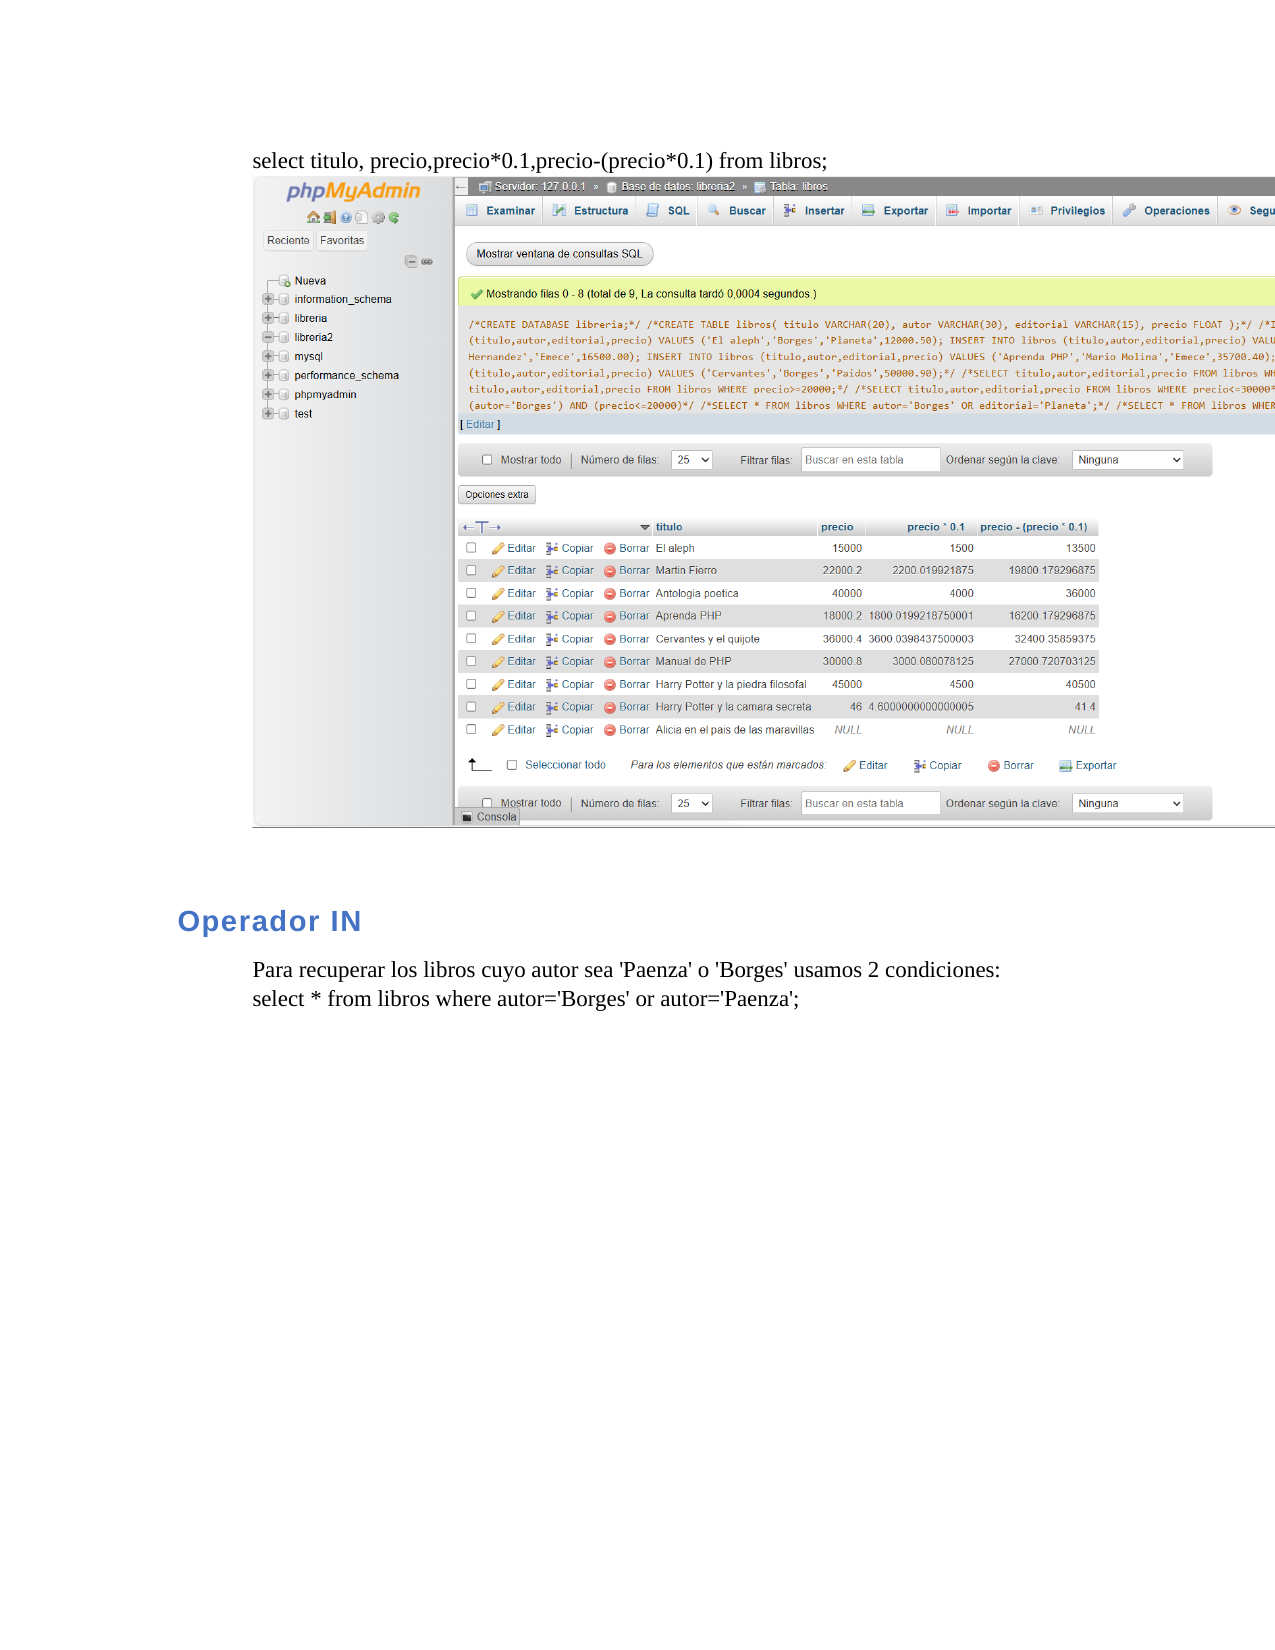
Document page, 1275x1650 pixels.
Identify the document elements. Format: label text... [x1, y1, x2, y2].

subtitle Operador IN [177, 904, 1098, 937]
list Para recuperar los libros cuyo autor sea 'Paenza' o 'Borges' usamos 2 condiciones: select * from libros where autor='Borges' or autor='Paenza'; [252, 956, 1098, 1011]
picture [252, 176, 1275, 828]
list select titulo, precio,precio*0.1,precio-(precio*0.1) from libros; [252, 148, 1098, 176]
